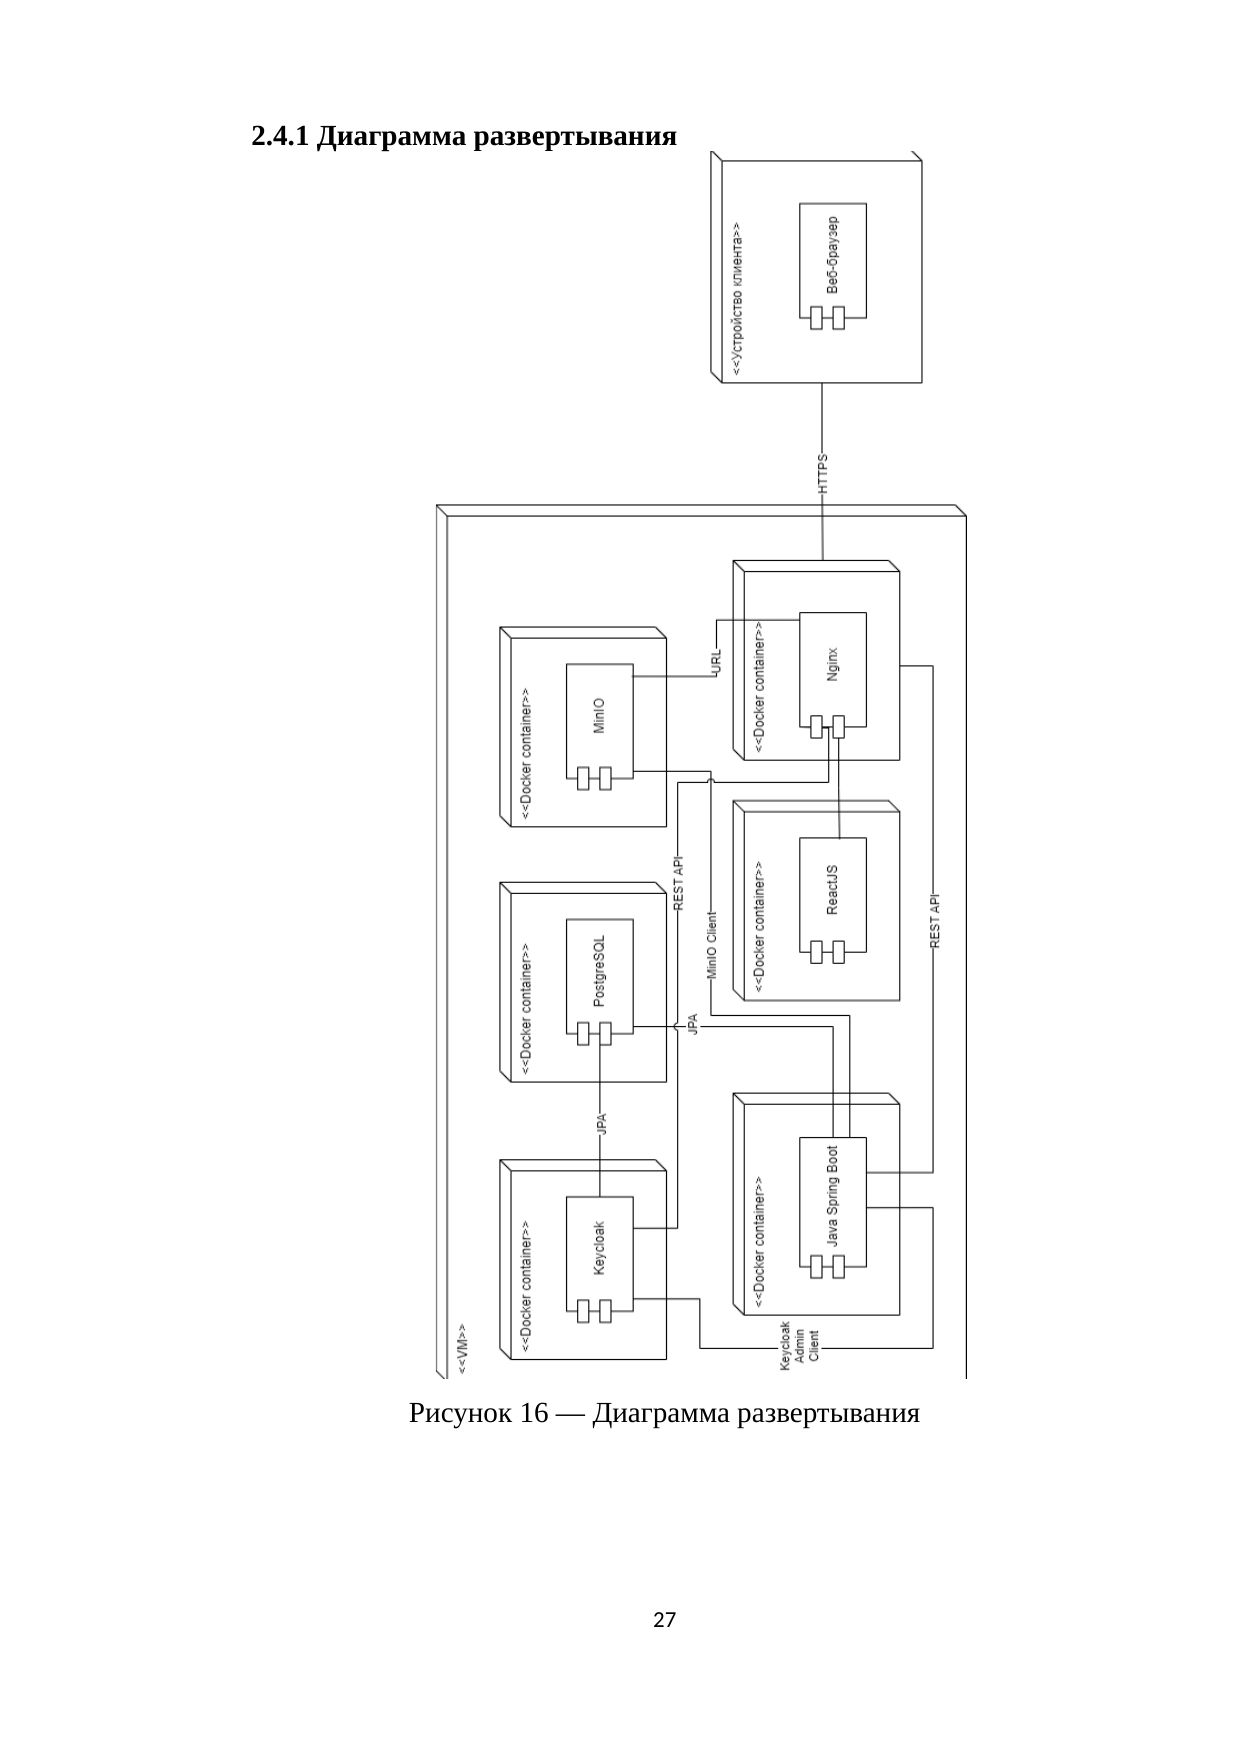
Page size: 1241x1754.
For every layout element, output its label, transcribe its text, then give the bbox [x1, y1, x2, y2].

text Диаграмма развертывания [177, 1395, 1152, 1428]
list Диаграмма развертывания [251, 118, 1152, 152]
picture [435, 151, 967, 1379]
